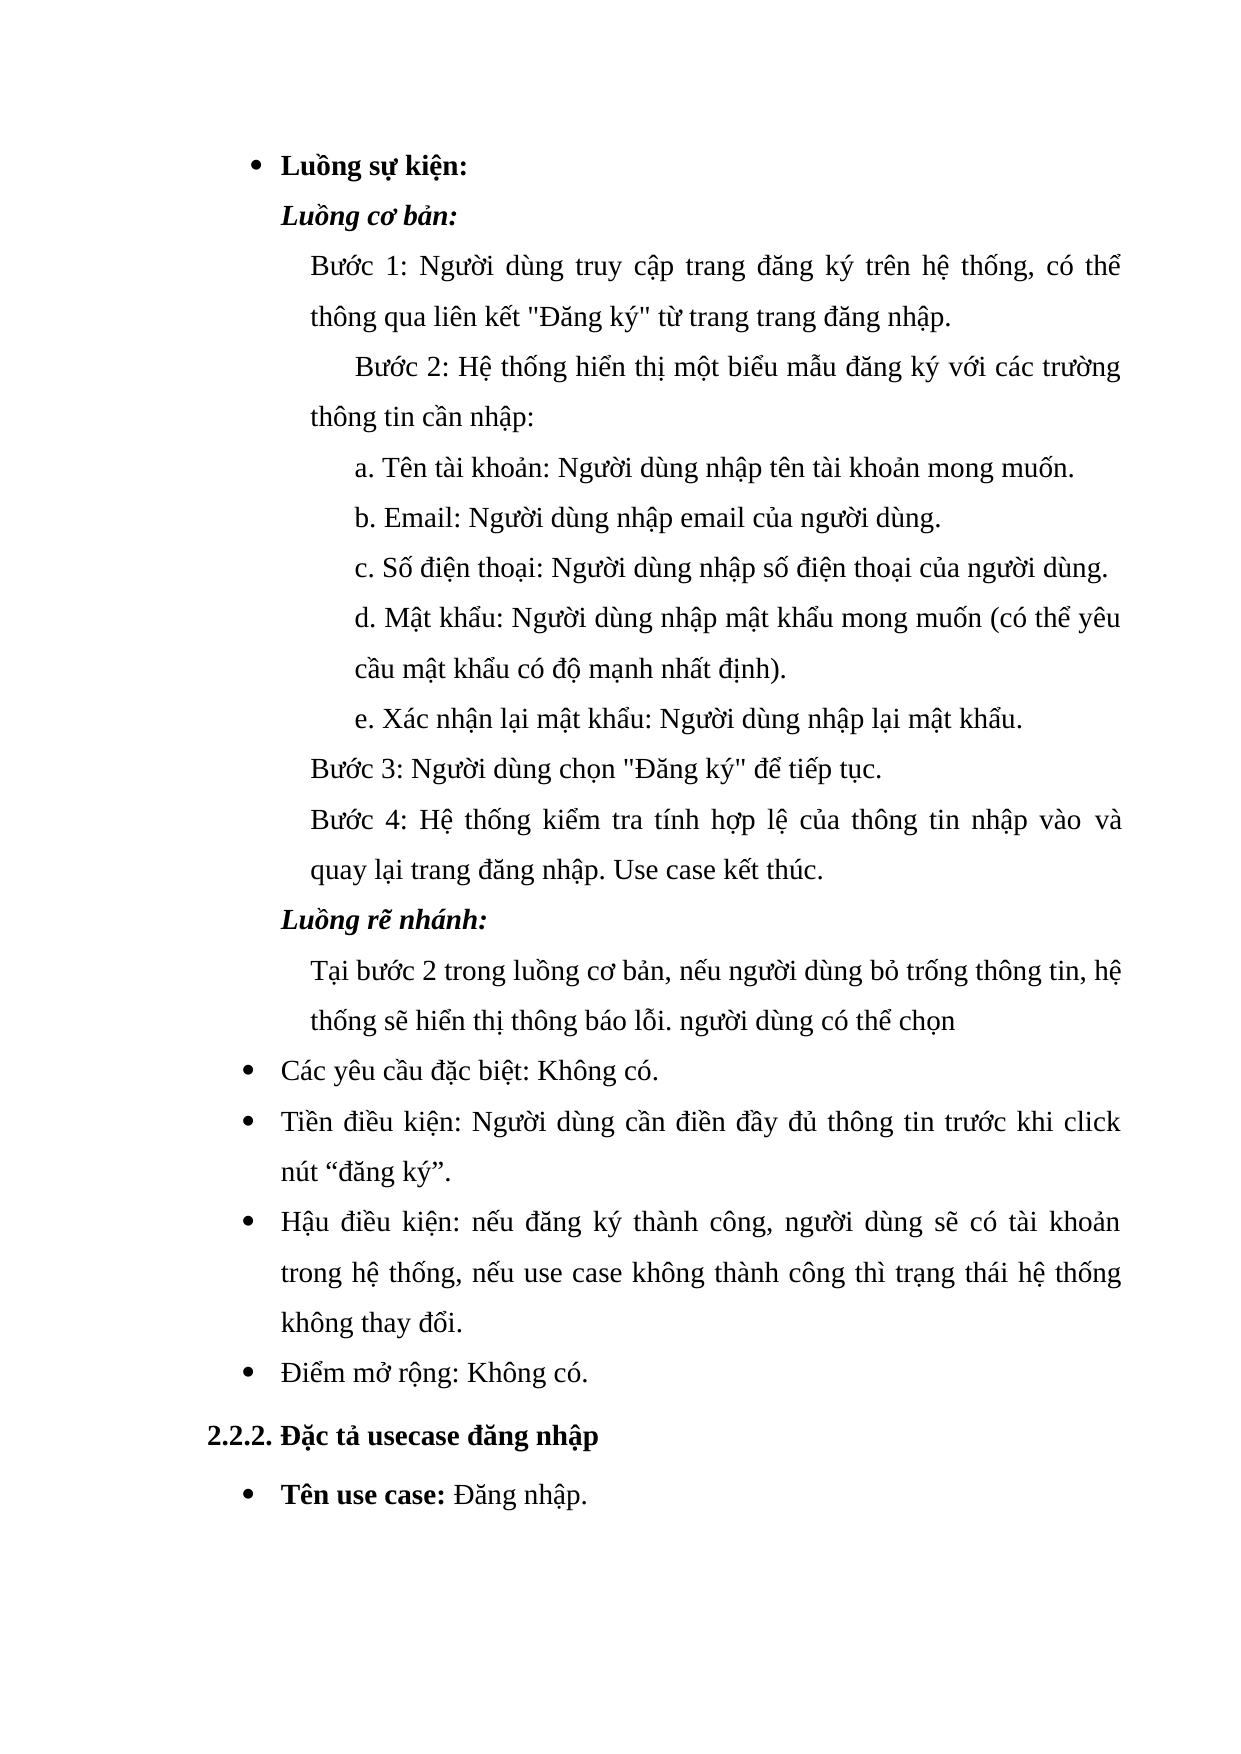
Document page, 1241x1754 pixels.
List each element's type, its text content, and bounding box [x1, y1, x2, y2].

list Luồng sự kiện: Luồng cơ bản: [251, 148, 1122, 232]
list Các yêu cầu đặc biệt: Không có. [243, 1053, 1122, 1087]
text b. Email: Người dùng nhập email của người dùng. [354, 500, 1122, 533]
text Bước 1: Người dùng truy cập trang đăng ký trên hệ thống, có thể thông qua liên kết "Đăng ký" từ trang trang đăng nhập. [236, 248, 1122, 332]
list Điểm mở rộng: Không có. [243, 1356, 1122, 1389]
list Tiền điều kiện: Người dùng cần điền đầy đủ thông tin trước khi click nút “đăng ký”. [243, 1104, 1122, 1188]
text c. Số điện thoại: Người dùng nhập số điện thoại của người dùng. [354, 550, 1122, 584]
list Tên use case: Đăng nhập. [243, 1477, 1122, 1511]
list Hậu điều kiện: nếu đăng ký thành công, người dùng sẽ có tài khoản trong hệ thống, nếu use case không thành công thì trạng thái hệ thống không thay đổi. [243, 1204, 1122, 1339]
text e. Xác nhận lại mật khẩu: Người dùng nhập lại mật khẩu. [354, 701, 1122, 735]
subtitle 2.2.2. Đặc tả usecase đăng nhập [207, 1418, 1122, 1452]
text Bước 3: Người dùng chọn "Đăng ký" để tiếp tục. [310, 752, 1122, 785]
text Bước 4: Hệ thống kiểm tra tính hợp lệ của thông tin nhập vào và quay lại trang đăng nhập. Use case kết thúc. [310, 802, 1122, 886]
text a. Tên tài khoản: Người dùng nhập tên tài khoản mong muốn. [354, 450, 1122, 483]
text Tại bước 2 trong luồng cơ bản, nếu người dùng bỏ trống thông tin, hệ thống sẽ hiển thị thông báo lỗi. người dùng có thể chọn [310, 953, 1122, 1037]
text d. Mật khẩu: Người dùng nhập mật khẩu mong muốn (có thể yêu cầu mật khẩu có độ mạnh nhất định). [354, 601, 1122, 684]
list Luồng rẽ nhánh: [237, 902, 1122, 936]
text Bước 2: Hệ thống hiển thị một biểu mẫu đăng ký với các trường thông tin cần nhập: [281, 349, 1122, 433]
